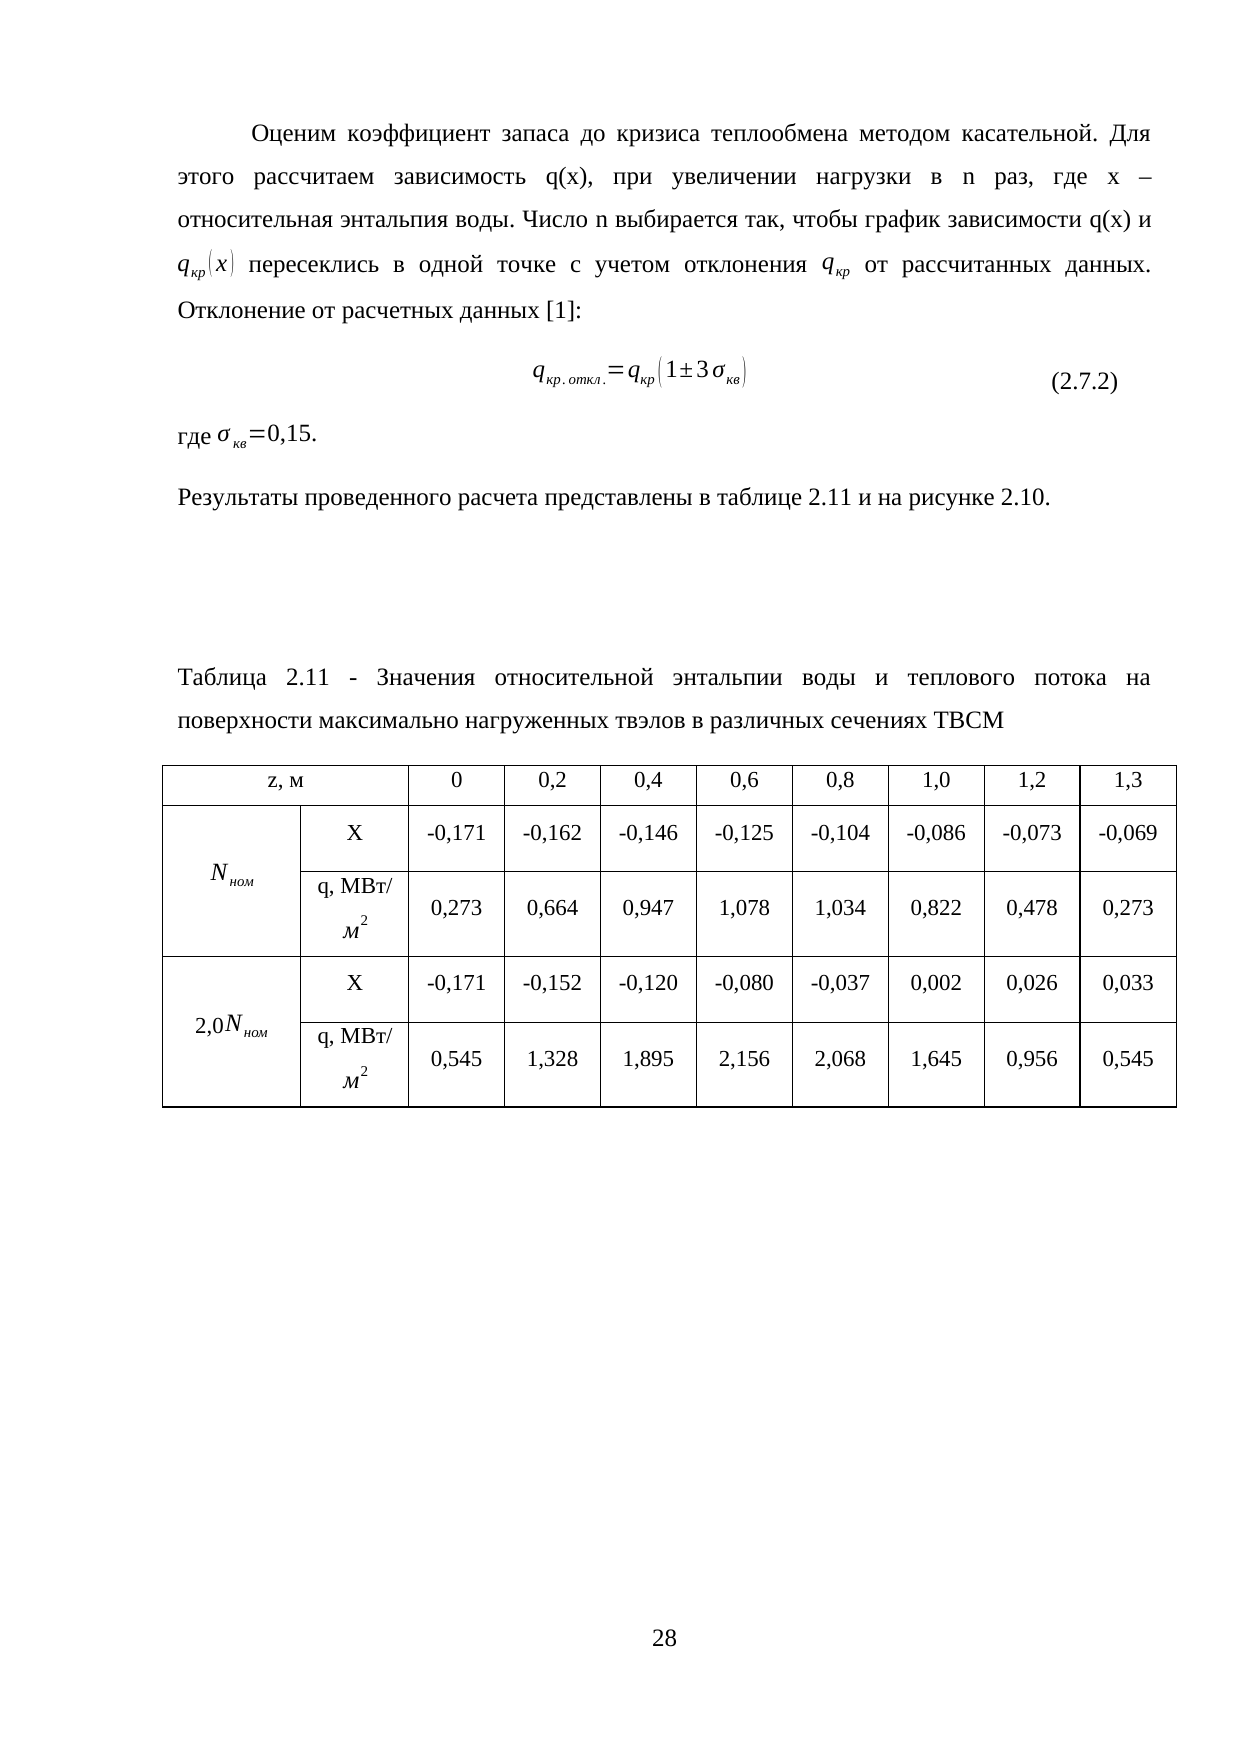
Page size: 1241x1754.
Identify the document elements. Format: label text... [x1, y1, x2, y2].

table_cell -0,171 [409, 806, 504, 871]
table_cell 2,0 [163, 957, 300, 1106]
table_cell 0,002 [889, 957, 984, 1022]
table_header [166, 355, 1040, 420]
table_header (2.7.2) [1040, 355, 1140, 420]
table_cell [163, 806, 300, 956]
table_cell -0,171 [409, 957, 504, 1022]
table_cell X [301, 957, 408, 1022]
text где [177, 420, 1152, 451]
table_cell -0,125 [697, 806, 792, 871]
table_cell -0,069 [1081, 806, 1176, 871]
table_cell -0,152 [505, 957, 600, 1022]
table_cell 0,033 [1081, 957, 1176, 1022]
table_cell 2,156 [697, 1023, 792, 1106]
table_cell -0,080 [697, 957, 792, 1022]
table_cell -0,104 [793, 806, 888, 871]
table_cell q, МВт/ [301, 872, 408, 956]
table_cell q, МВт/ [301, 1023, 408, 1106]
table_cell 2,068 [793, 1023, 888, 1106]
table_cell -0,162 [505, 806, 600, 871]
table_cell 0,664 [505, 872, 600, 956]
table_cell 0,956 [985, 1023, 1079, 1106]
table_cell 1,034 [793, 872, 888, 956]
table_header 0,8 [793, 766, 888, 805]
table_cell 1,645 [889, 1023, 984, 1106]
table_cell 1,895 [601, 1023, 696, 1106]
table_header 0 [409, 766, 504, 805]
table_cell 1,328 [505, 1023, 600, 1106]
table_cell X [301, 806, 408, 871]
table_cell 0,273 [1081, 872, 1176, 956]
table_cell 0,478 [985, 872, 1079, 956]
table_cell -0,086 [889, 806, 984, 871]
table_header 1,2 [985, 766, 1079, 805]
table_header 0,6 [697, 766, 792, 805]
table_cell -0,146 [601, 806, 696, 871]
table_cell 0,273 [409, 872, 504, 956]
table_cell 0,545 [1081, 1023, 1176, 1106]
text Таблица 2.11 - Значения относительной энтальпии воды и теплового потока на поверхности максимально нагруженных твэлов в различных сечениях ТВСМ [177, 662, 1152, 734]
table_header 0,4 [601, 766, 696, 805]
table_header z, м [163, 766, 408, 805]
table_header 1,0 [889, 766, 984, 805]
text Оценим коэффициент запаса до кризиса теплообмена методом касательной. Для этого рассчитаем зависимость q(x), при увеличении нагрузки в n раз, где x – относительная энтальпия воды. Число n выбирается так, чтобы график зависимости q(x) и пересеклись в одной точке с учетом отклонения от рассчитанных данных. Отклонение от расчетных данных [1]: [177, 118, 1152, 323]
table_cell 1,078 [697, 872, 792, 956]
table_cell 0,026 [985, 957, 1079, 1022]
table_cell 0,545 [409, 1023, 504, 1106]
table_cell 0,947 [601, 872, 696, 956]
table_cell -0,037 [793, 957, 888, 1022]
table_cell 0,822 [889, 872, 984, 956]
text Результаты проведенного расчета представлены в таблице 2.11 и на рисунке 2.10. [177, 482, 1152, 511]
table_header 1,3 [1081, 766, 1176, 805]
table_cell -0,120 [601, 957, 696, 1022]
table_cell -0,073 [985, 806, 1079, 871]
table_header 0,2 [505, 766, 600, 805]
